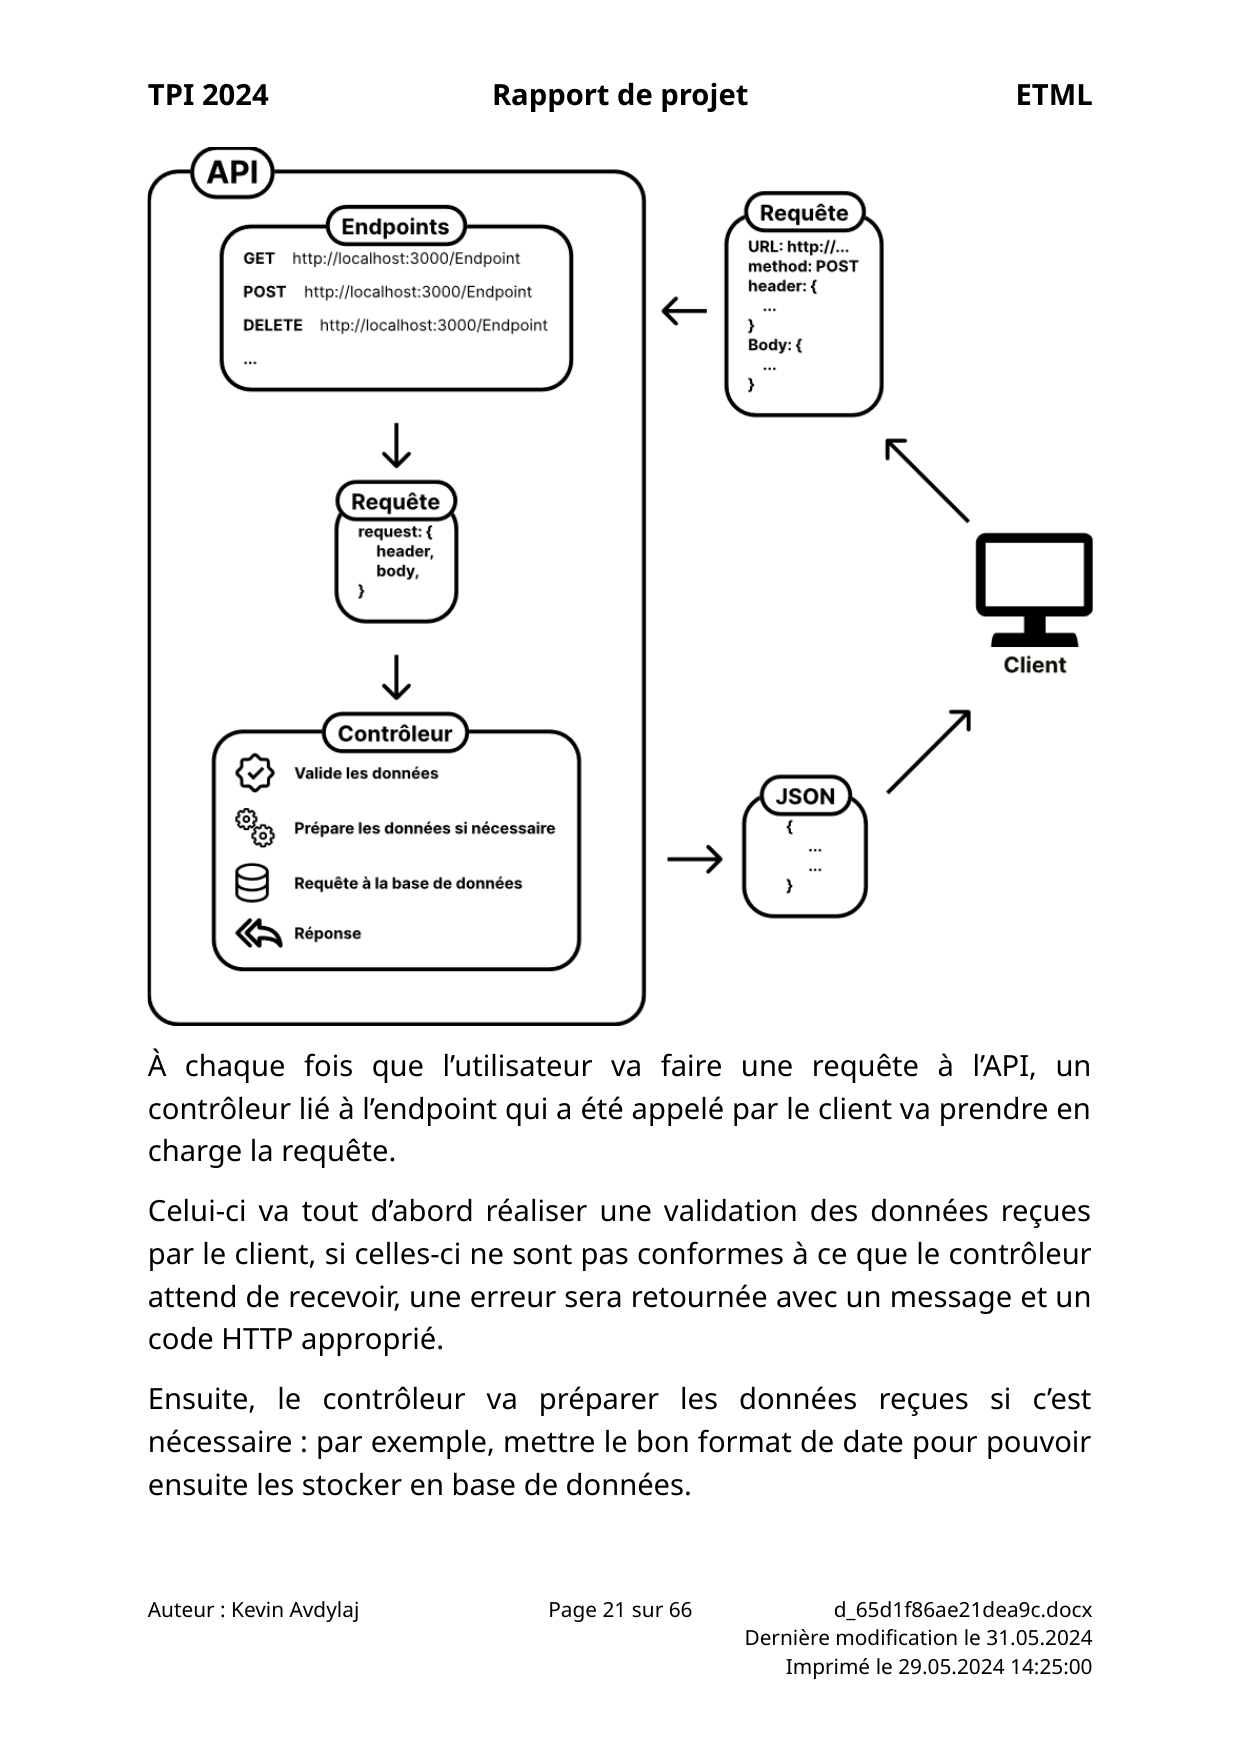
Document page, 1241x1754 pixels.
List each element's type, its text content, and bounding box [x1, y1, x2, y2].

text Celui-ci va tout d’abord réaliser une validation des données reçues par le client, si celles-ci ne sont pas conformes à ce que le contrôleur attend de recevoir, une erreur sera retournée avec un message et un code HTTP approprié. [148, 1190, 1093, 1358]
picture [147, 147, 1093, 1026]
text À chaque fois que l’utilisateur va faire une requête à l’API, un contrôleur lié à l’endpoint qui a été appelé par le client va prendre en charge la requête. [148, 1045, 1093, 1170]
text Ensuite, le contrôleur va préparer les données reçues si c’est nécessaire : par exemple, mettre le bon format de date pour pouvoir ensuite les stocker en base de données. [148, 1378, 1093, 1503]
